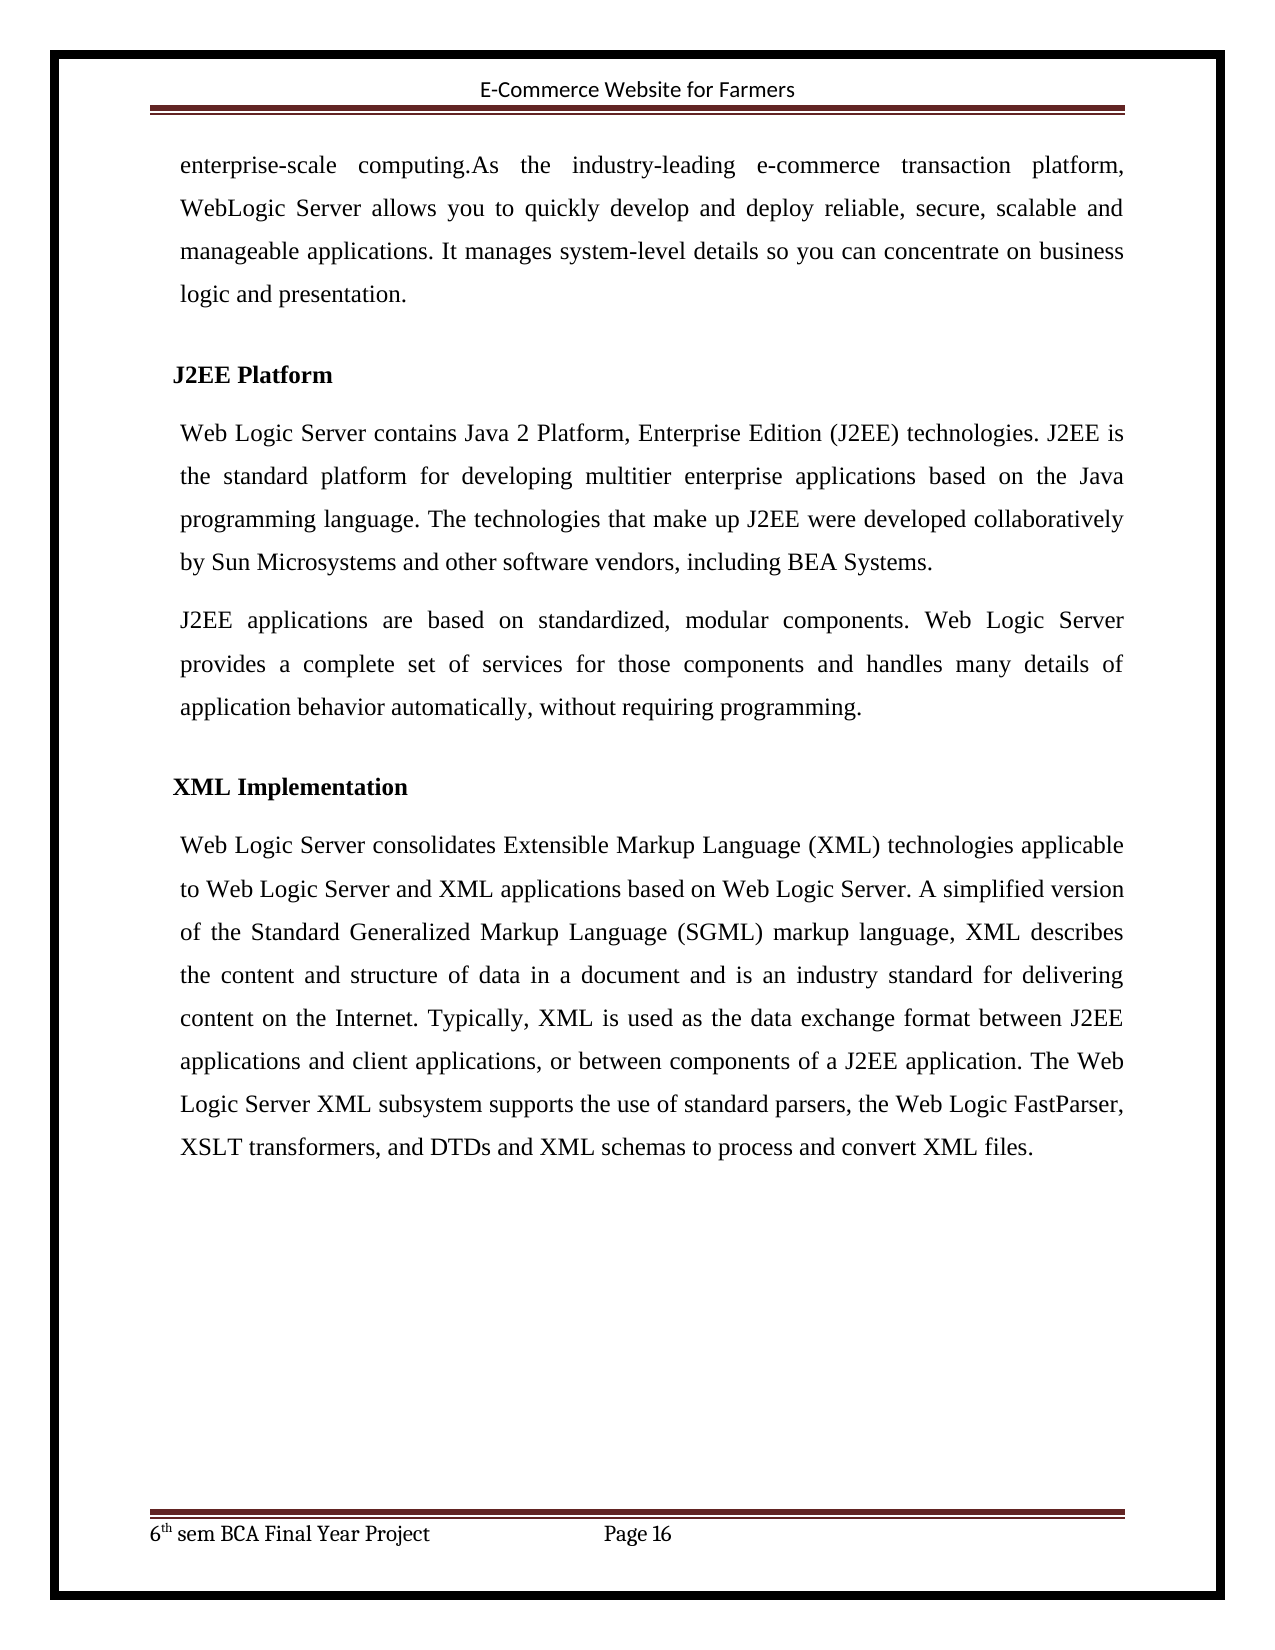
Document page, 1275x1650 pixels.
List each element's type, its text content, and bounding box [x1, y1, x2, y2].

text Web Logic Server consolidates Extensible Markup Language (XML) technologies applicable to Web Logic Server and XML applications based on Web Logic Server. A simplified version of the Standard Generalized Markup Language (SGML) markup language, XML describes the content and structure of data in a document and is an industry standard for delivering content on the Internet. Typically, XML is used as the data exchange format between J2EE applications and client applications, or between components of a J2EE application. The Web Logic Server XML subsystem supports the use of standard parsers, the Web Logic FastParser, XSLT transformers, and DTDs and XML schemas to process and convert XML files. [180, 831, 1125, 1161]
text J2EE Platform [172, 360, 1125, 389]
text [180, 150, 1125, 308]
text J2EE applications are based on standardized, modular components. Web Logic Server provides a complete set of services for those components and handles many details of application behavior automatically, without requiring programming. [180, 606, 1125, 721]
text Web Logic Server contains Java 2 Platform, Enterprise Edition (J2EE) technologies. J2EE is the standard platform for developing multitier enterprise applications based on the Java programming language. The technologies that make up J2EE were developed collaboratively by Sun Microsystems and other software vendors, including BEA Systems. [180, 418, 1125, 576]
text XML Implementation [172, 772, 1125, 801]
